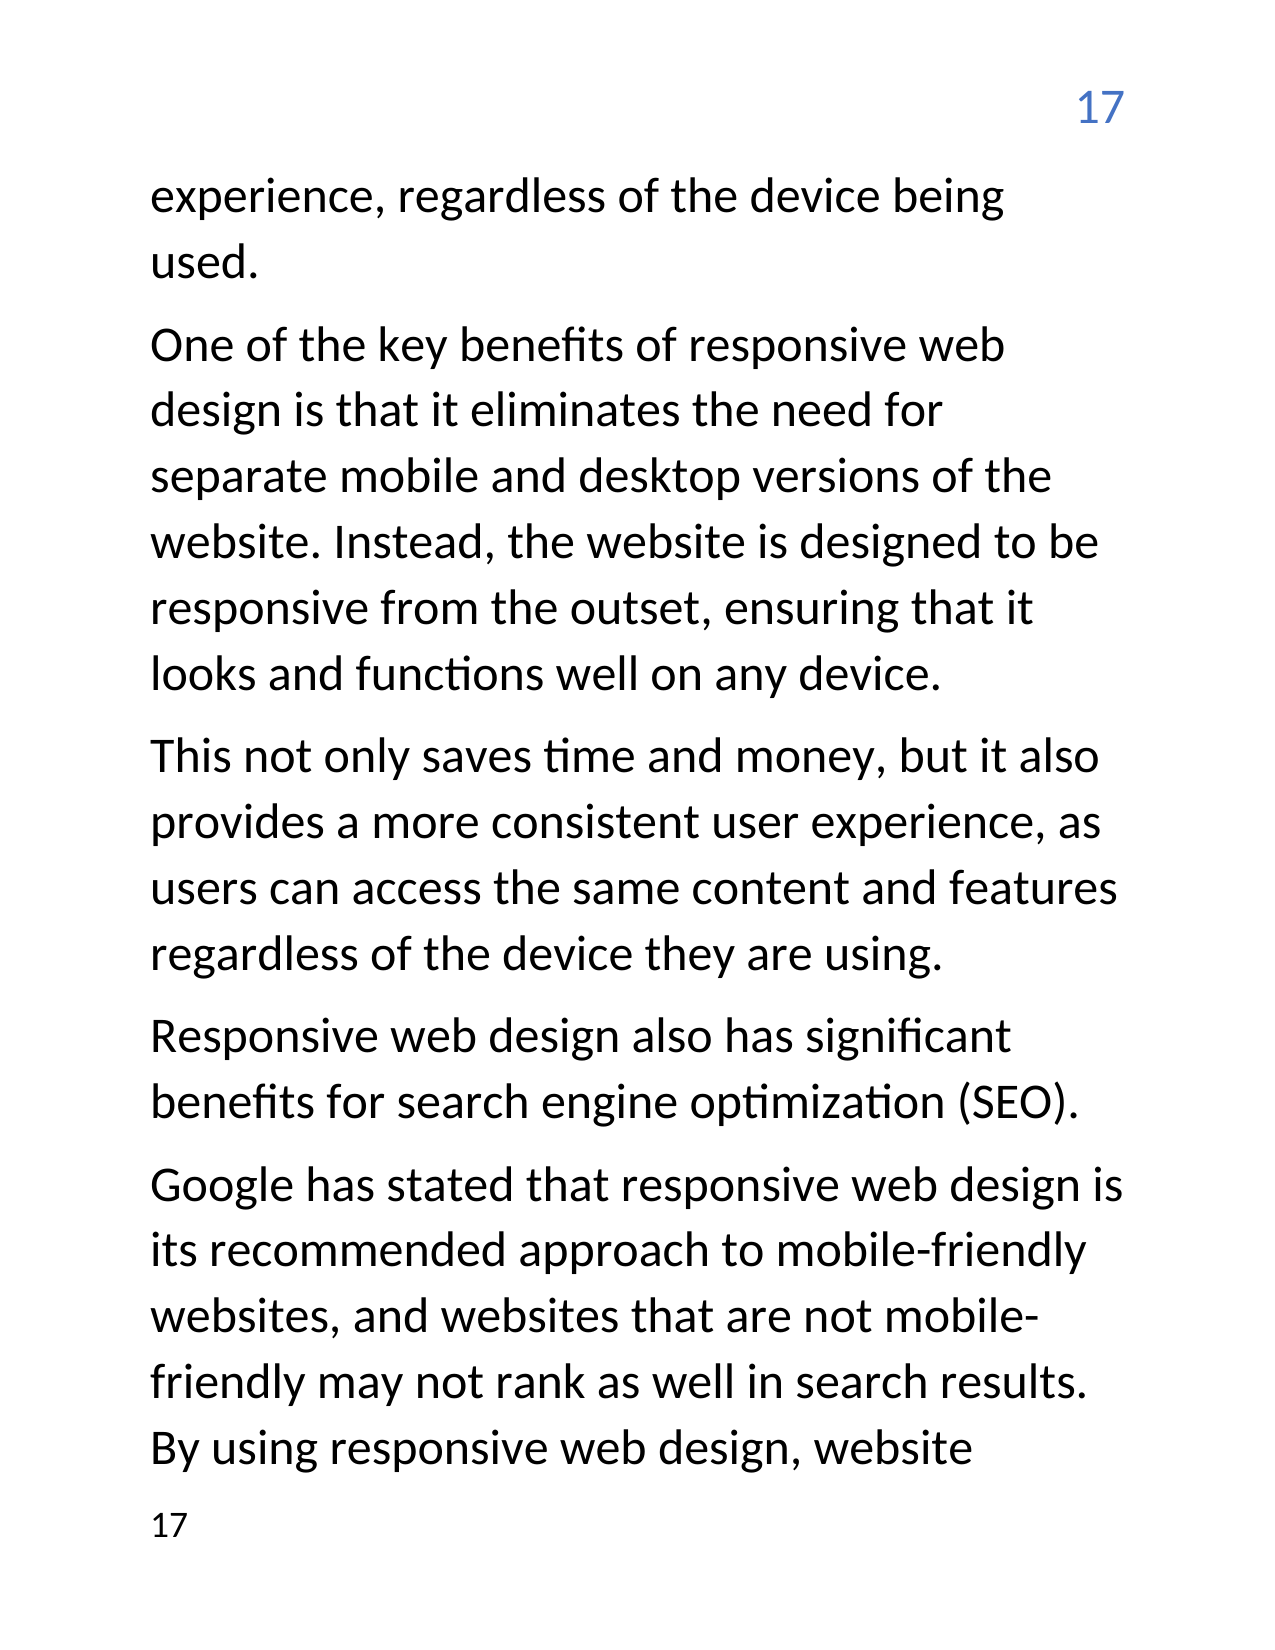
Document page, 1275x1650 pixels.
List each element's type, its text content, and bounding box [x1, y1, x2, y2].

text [150, 1152, 1125, 1477]
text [150, 164, 1125, 291]
text Responsive web design also has significant benefits for search engine optimization (SEO). [150, 1004, 1125, 1131]
text One of the key benefits of responsive web design is that it eliminates the need for separate mobile and desktop versions of the website. Instead, the website is designed to be responsive from the outset, ensuring that it looks and functions well on any device. [150, 312, 1125, 703]
text This not only saves time and money, but it also provides a more consistent user experience, as users can access the same content and features regardless of the device they are using. [150, 724, 1125, 983]
